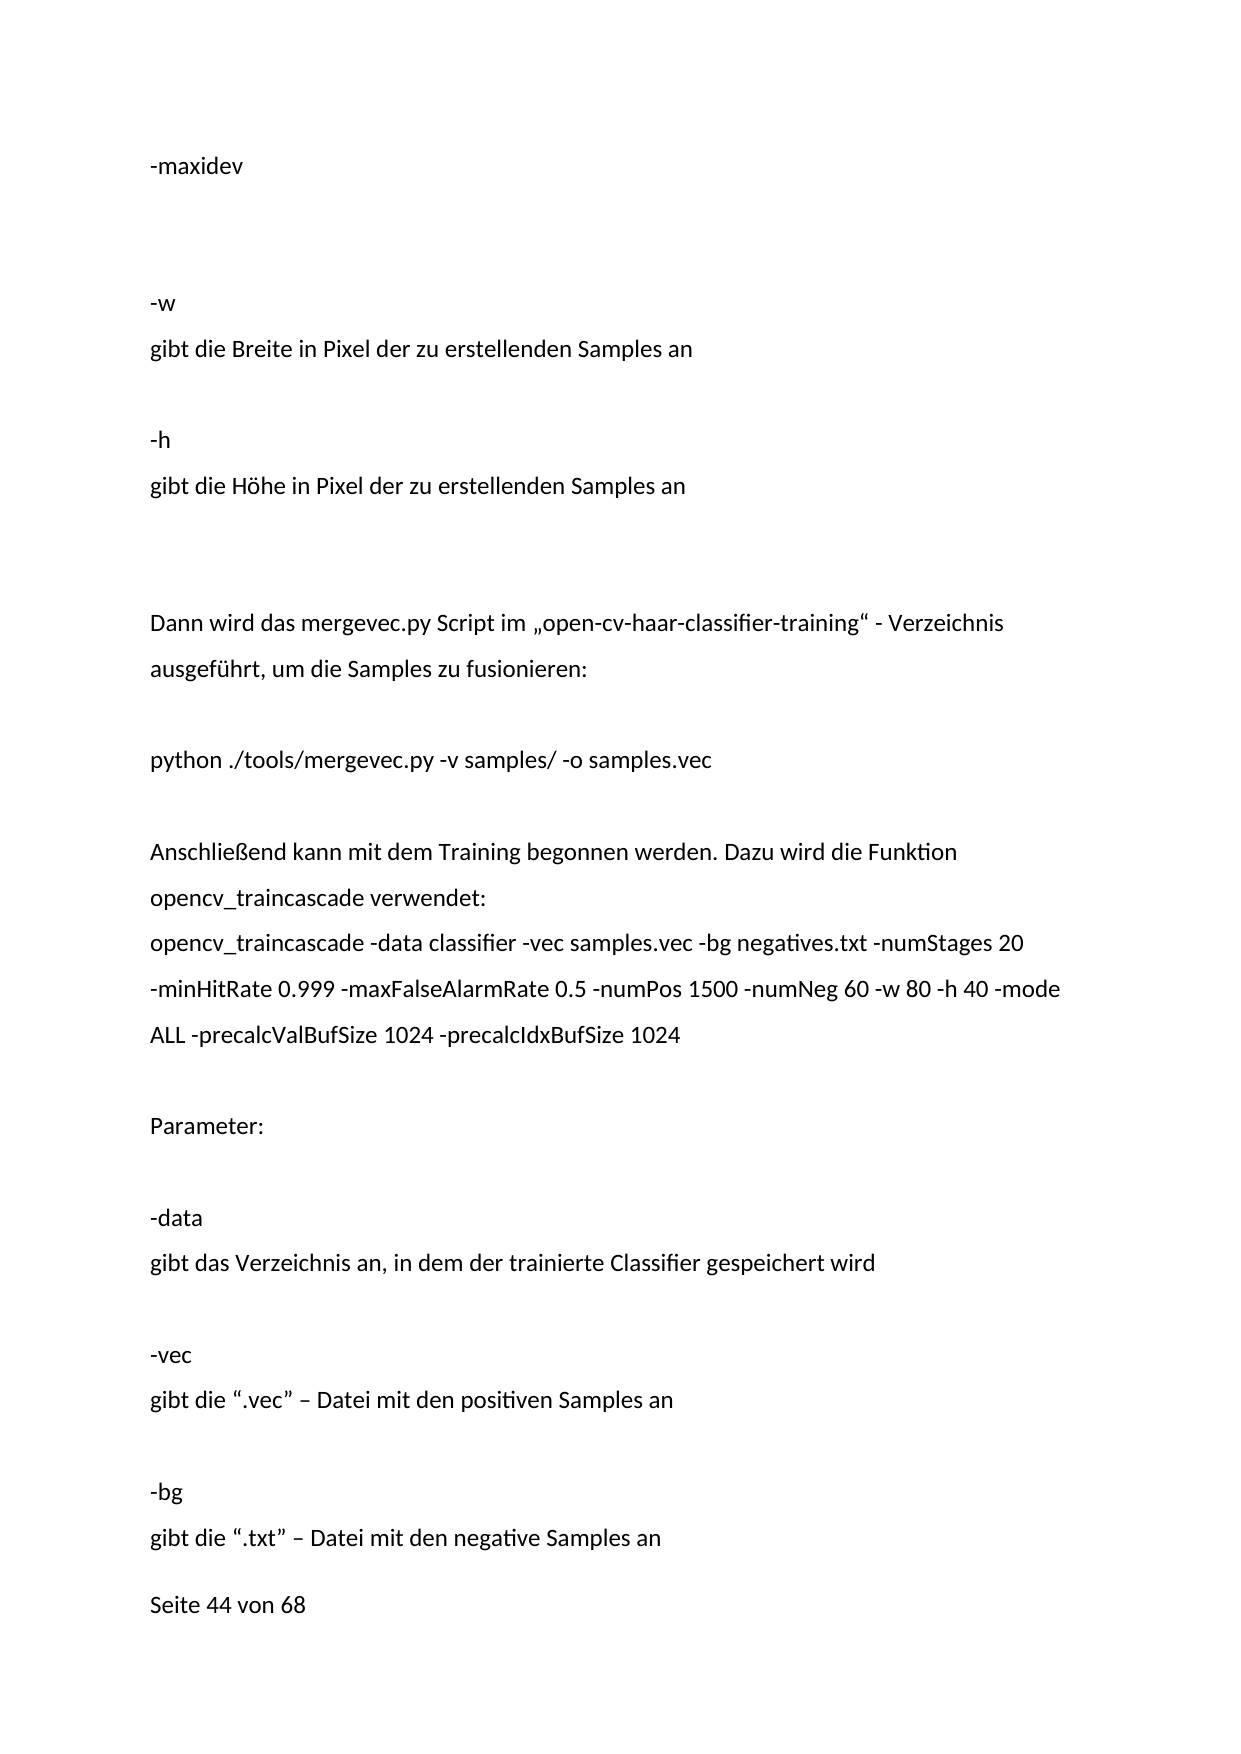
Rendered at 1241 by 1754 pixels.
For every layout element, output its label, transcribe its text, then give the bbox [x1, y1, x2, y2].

text gibt die Breite in Pixel der zu erstellenden Samples an [150, 333, 1090, 363]
text Parameter: [150, 1110, 1090, 1141]
text -data [150, 1202, 1090, 1232]
text -w [150, 287, 1090, 318]
text gibt die “.vec” – Datei mit den positiven Samples an [150, 1385, 1090, 1415]
text -maxidev [150, 150, 1090, 181]
text gibt die “.txt” – Datei mit den negative Samples an [150, 1522, 1090, 1552]
text python ./tools/mergevec.py -v samples/ -o samples.vec [150, 744, 1090, 775]
text -vec [150, 1339, 1090, 1369]
text gibt das Verzeichnis an, in dem der trainierte Classifier gespeichert wird [150, 1247, 1090, 1278]
text -bg [150, 1476, 1090, 1507]
text gibt die Höhe in Pixel der zu erstellenden Samples an [150, 470, 1090, 501]
text Dann wird das mergevec.py Script im „open-cv-haar-classifier-training“ - Verzeichnis ausgeführt, um die Samples zu fusionieren: [150, 607, 1090, 683]
text Anschließend kann mit dem Training begonnen werden. Dazu wird die Funktion opencv_traincascade verwendet: [150, 836, 1090, 912]
text opencv_traincascade -data classifier -vec samples.vec -bg negatives.txt -numStages 20 -minHitRate 0.999 -maxFalseAlarmRate 0.5 -numPos 1500 -numNeg 60 -w 80 -h 40 -mode ALL -precalcValBufSize 1024 -precalcIdxBufSize 1024 [150, 927, 1090, 1049]
text -h [150, 424, 1090, 455]
